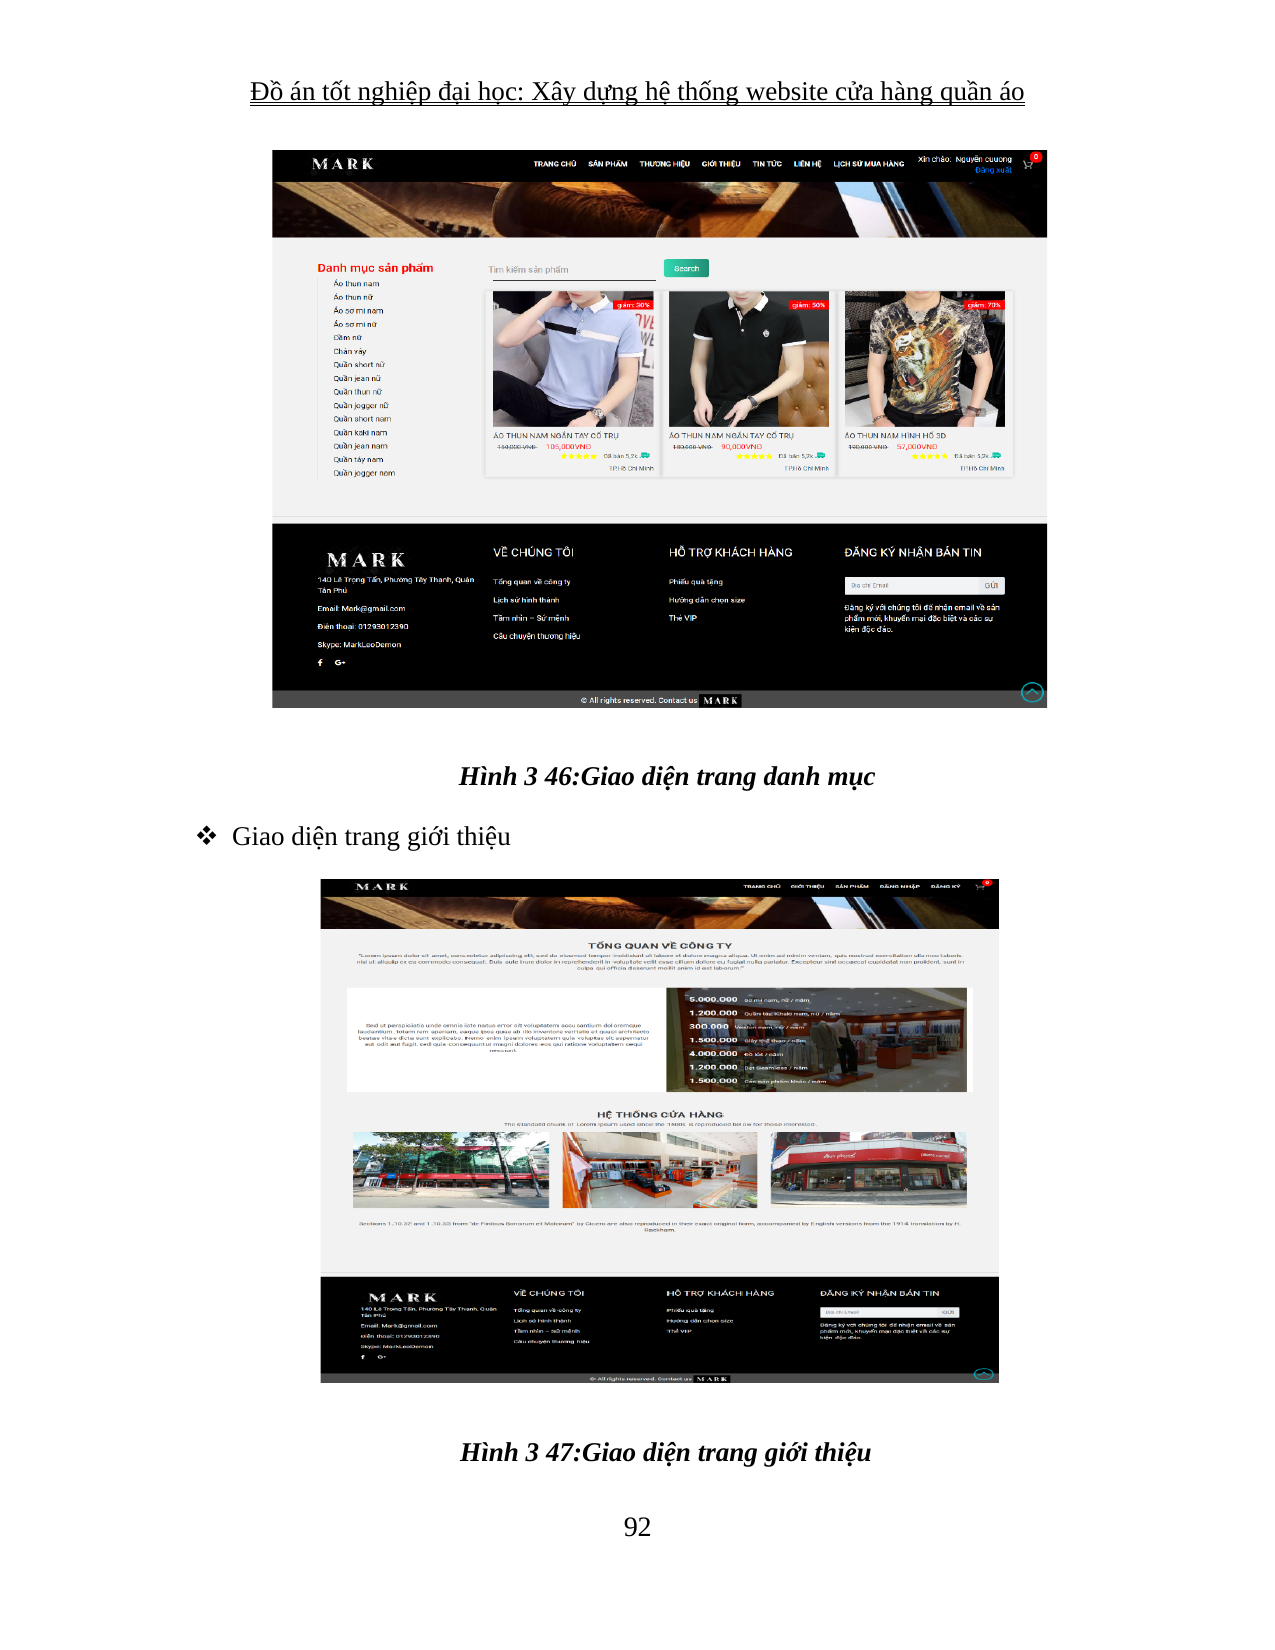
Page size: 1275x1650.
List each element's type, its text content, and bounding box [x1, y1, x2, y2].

list Giao diện trang giới thiệu [194, 820, 1125, 851]
picture [272, 150, 1048, 708]
picture [320, 879, 999, 1383]
